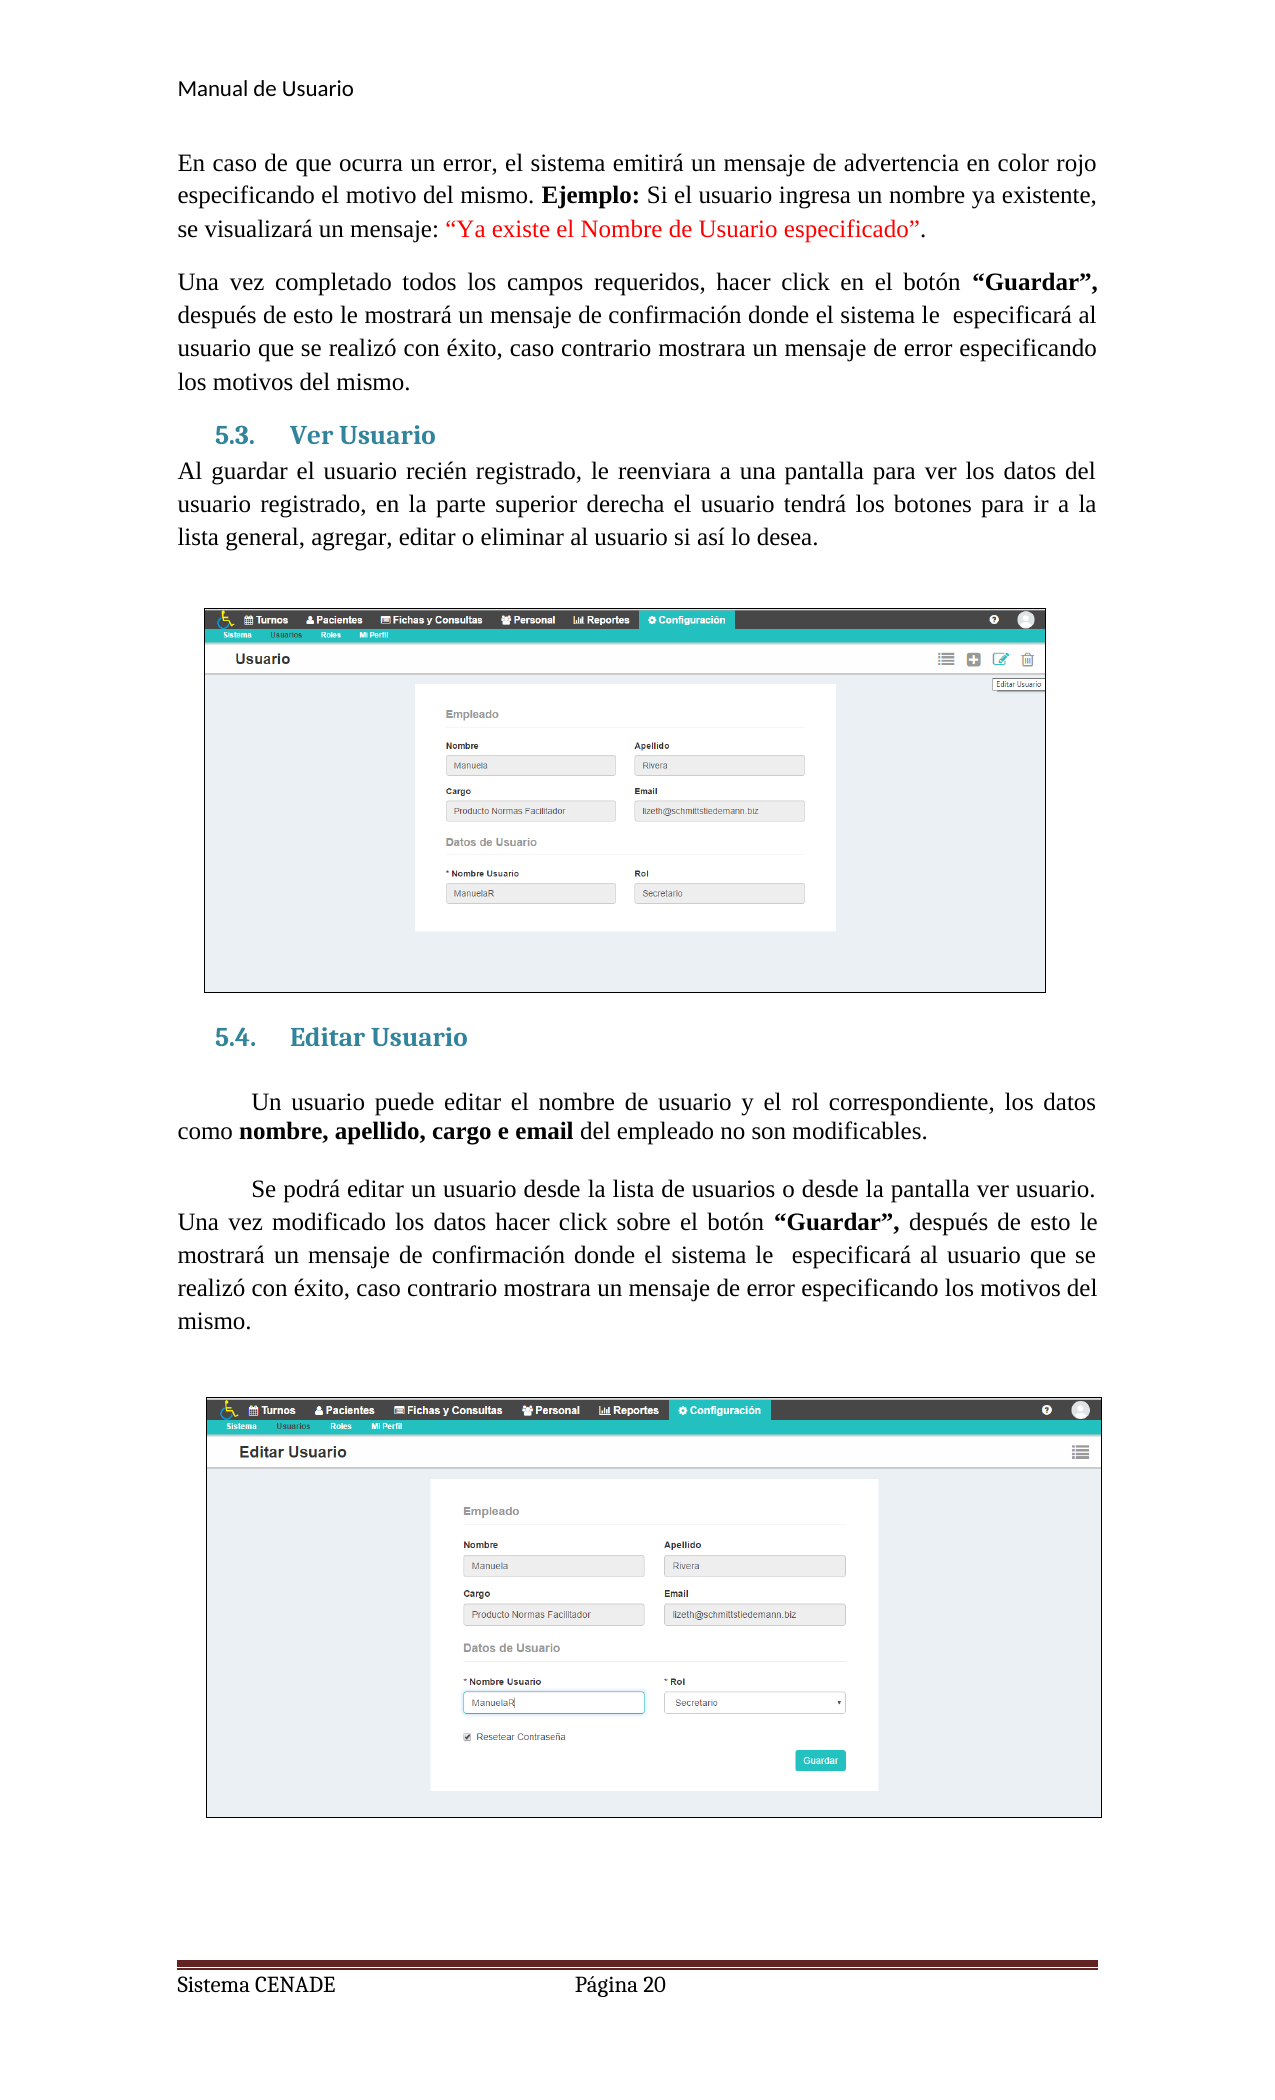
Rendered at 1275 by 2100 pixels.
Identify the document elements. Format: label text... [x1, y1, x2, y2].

text Una vez completado todos los campos requeridos, hacer click en el botón “Guardar”, después de esto le mostrará un mensaje de confirmación donde el sistema le especificará al usuario que se realizó con éxito, caso contrario mostrara un mensaje de error especificando los motivos del mismo. [177, 267, 1098, 395]
picture [207, 1398, 1101, 1817]
text Un usuario puede editar el nombre de usuario y el rol correspondiente, los datos como nombre, apellido, cargo e email del empleado no son modificables. [177, 1087, 1098, 1144]
text En caso de que ocurra un error, el sistema emitirá un mensaje de advertencia en color rojo especificando el motivo del mismo. Ejemplo: Si el usuario ingresa un nombre ya existente, se visualizará un mensaje: “Ya existe el Nombre de Usuario especificado”. [177, 148, 1098, 242]
subtitle Ver Usuario [215, 420, 1098, 452]
picture [205, 609, 1045, 992]
text Se podrá editar un usuario desde la lista de usuarios o desde la pantalla ver usuario. Una vez modificado los datos hacer click sobre el botón “Guardar”, después de esto le mostrará un mensaje de confirmación donde el sistema le especificará al usuario que se realizó con éxito, caso contrario mostrara un mensaje de error especificando los motivos del mismo. [177, 1174, 1098, 1334]
text Al guardar el usuario recién registrado, le reenviara a una pantalla para ver los datos del usuario registrado, en la parte superior derecha el usuario tendrá los botones para ir a la lista general, agregar, editar o eliminar al usuario si así lo desea. [177, 456, 1098, 551]
